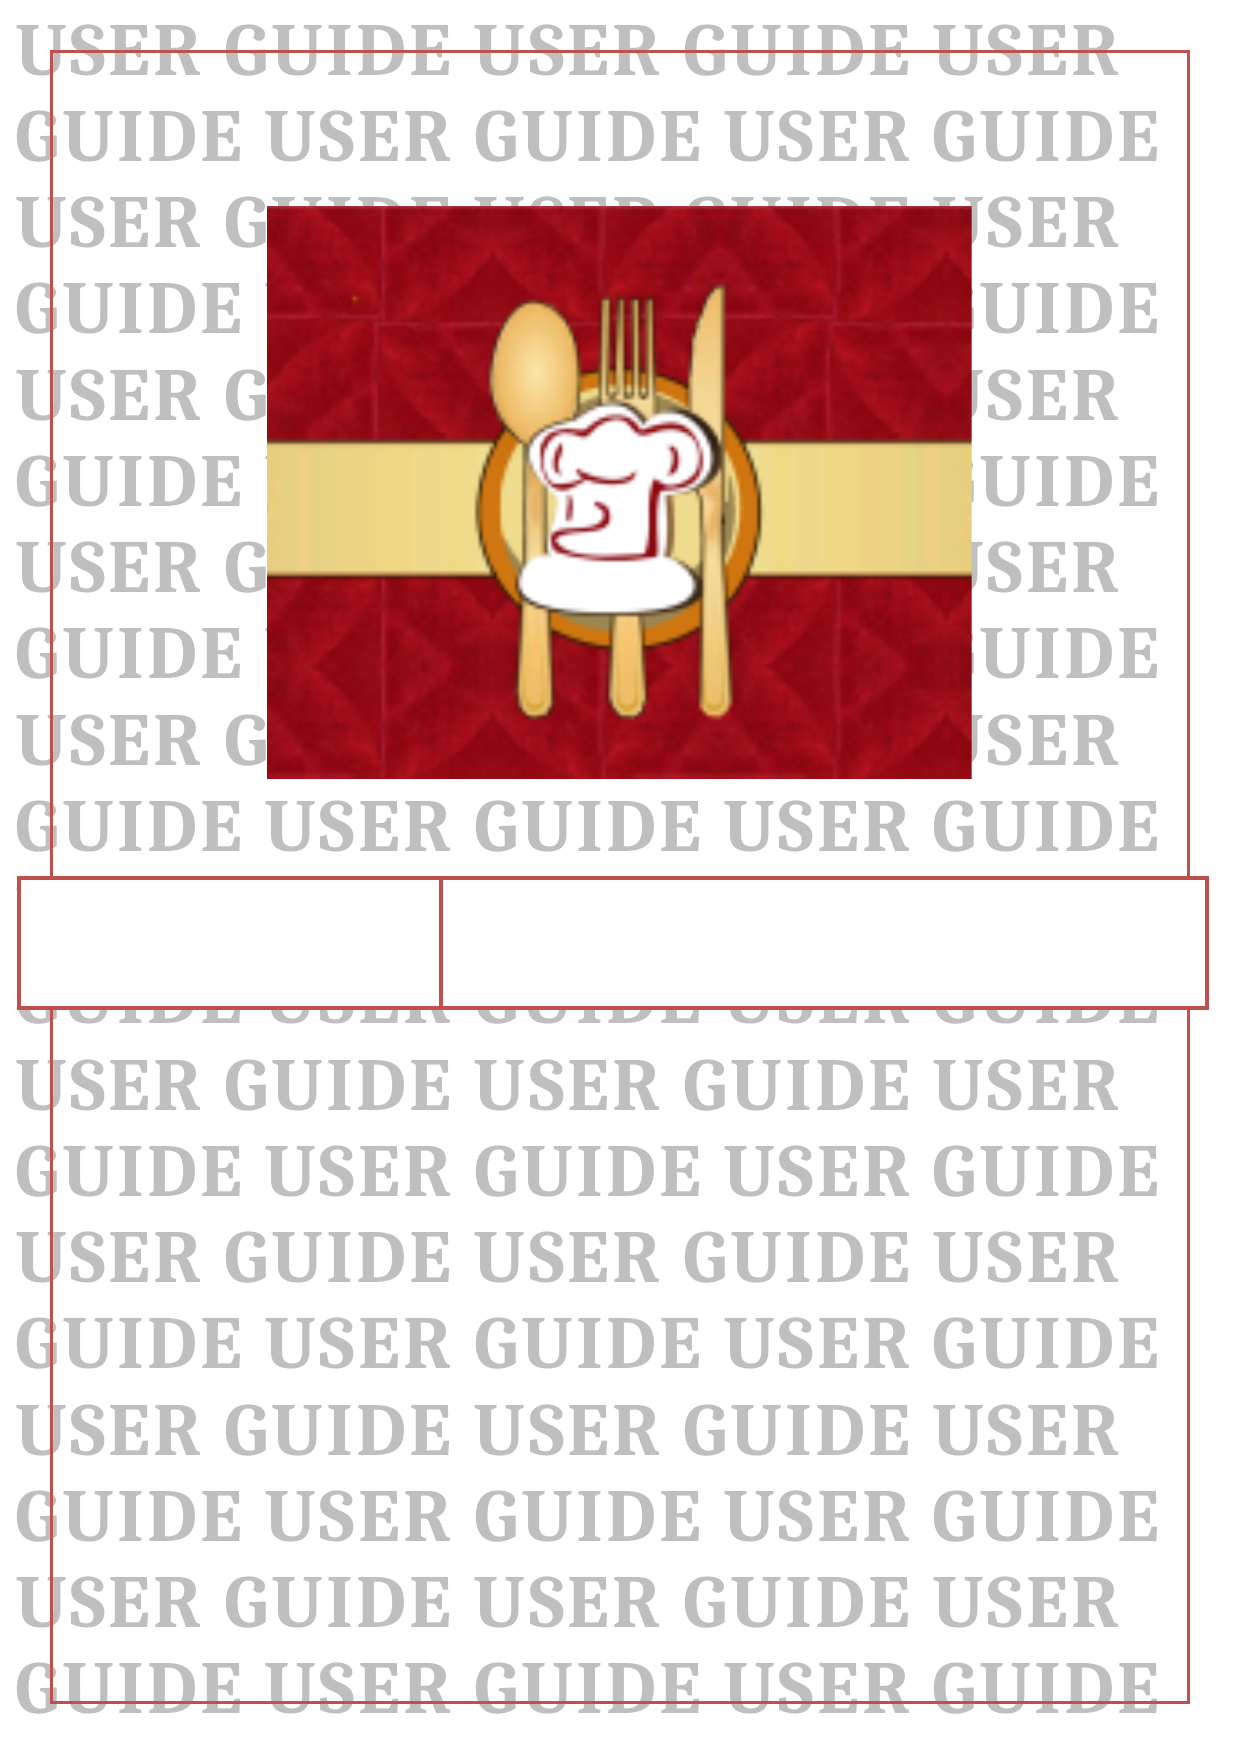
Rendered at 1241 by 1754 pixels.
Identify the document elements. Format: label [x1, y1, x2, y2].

picture [267, 206, 972, 779]
